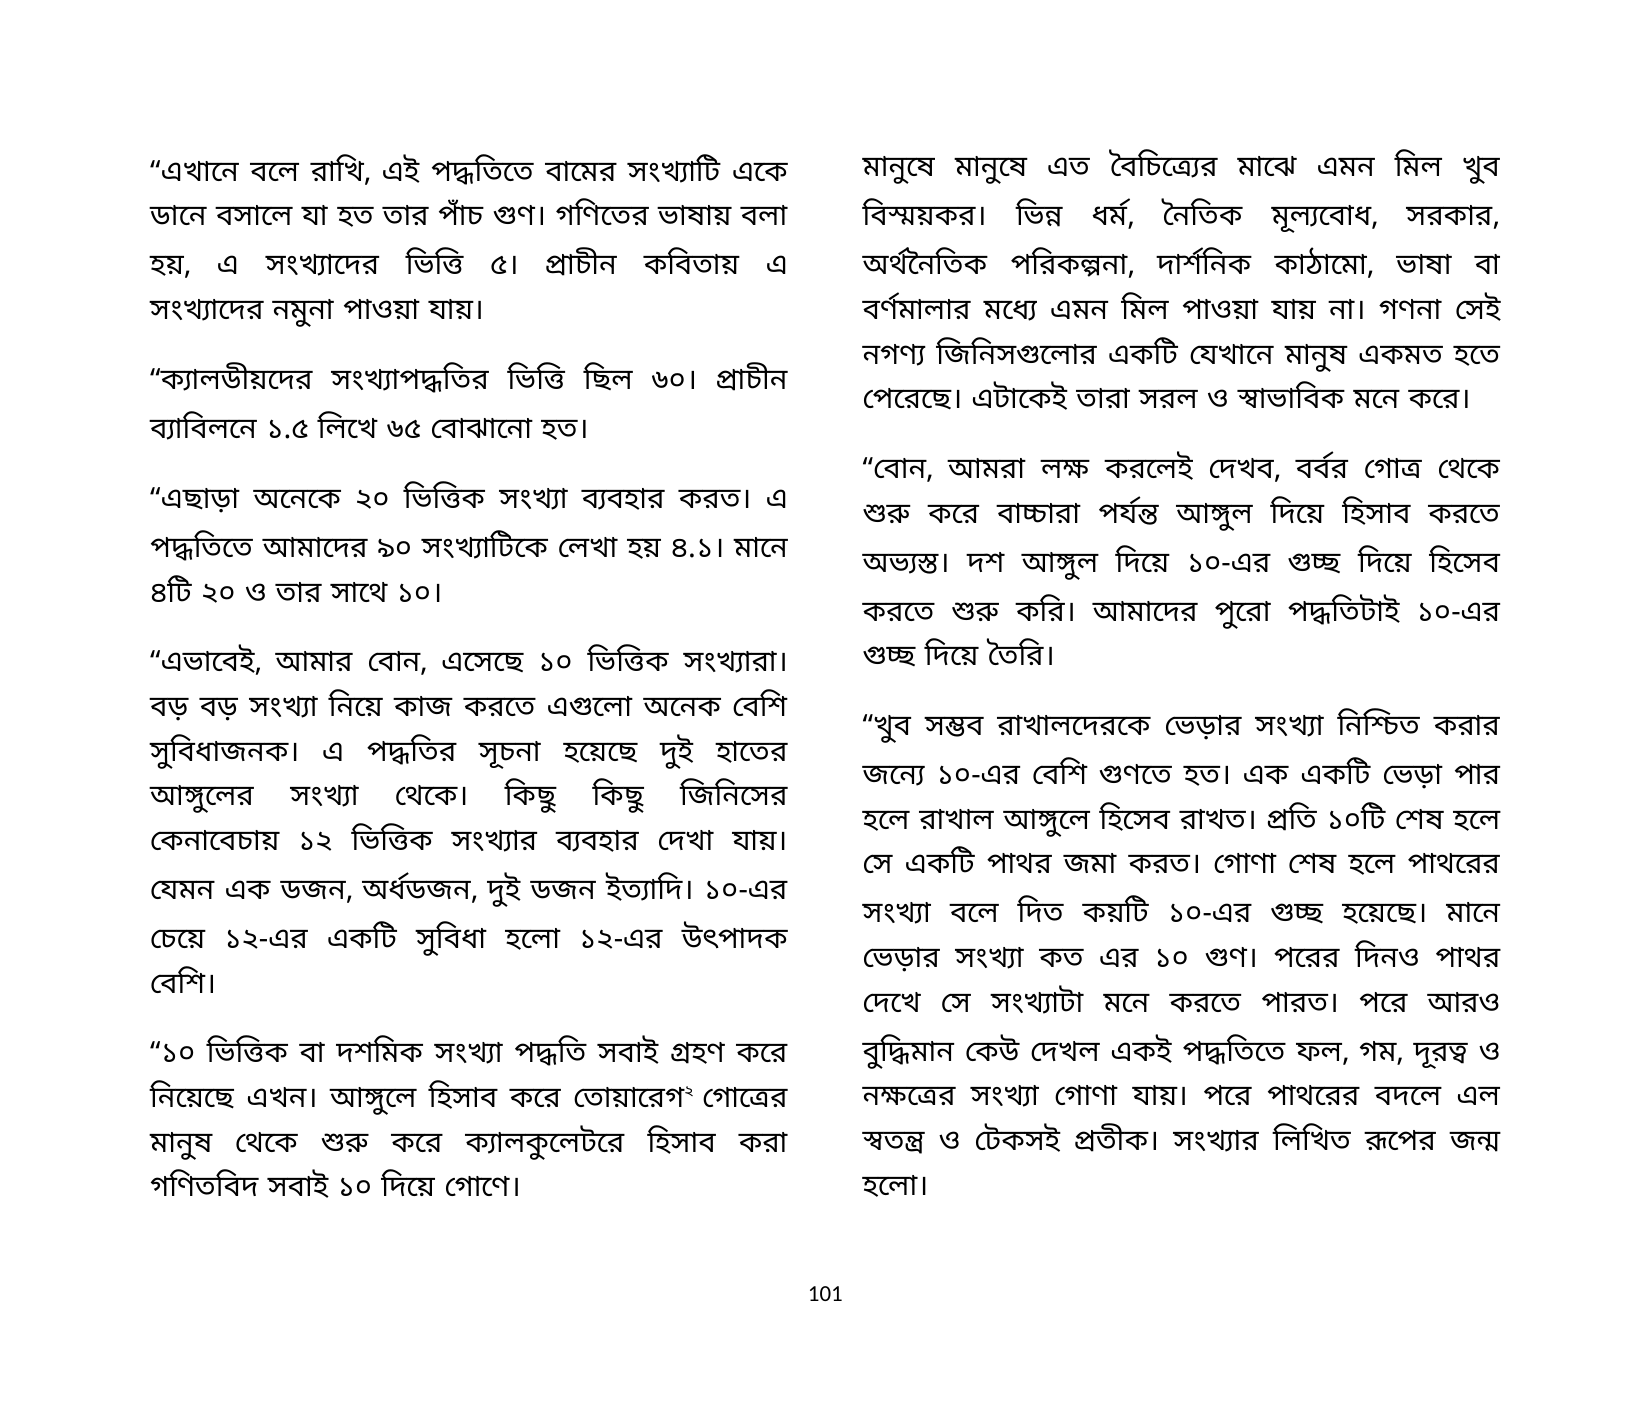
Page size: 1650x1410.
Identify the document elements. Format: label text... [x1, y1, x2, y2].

text “ক্যালডীয়দের সংখ্যাপদ্ধতির ভিত্তি ছিল ৬০। প্রাচীন ব্যাবিলনে ১.৫ লিখে ৬৫ বোঝানো হত। [150, 358, 787, 450]
text “এছাড়া অনেকে ২০ ভিত্তিক সংখ্যা ব্যবহার করত। এ পদ্ধতিতে আমাদের ৯০ সংখ্যাটিকে লেখা হয় ৪.১। মানে ৪টি ২০ ও তার সাথে ১০। [150, 477, 787, 614]
text “এভাবেই, আমার বোন, এসেছে ১০ ভিত্তিক সংখ্যারা। বড় বড় সংখ্যা নিয়ে কাজ করতে এগুলো অনেক বেশি সুবিধাজনক। এ পদ্ধতির সূচনা হয়েছে দুই হাতের আঙ্গুলের সংখ্যা থেকে। কিছু কিছু জিনিসের কেনাবেচায় ১২ ভিত্তিক সংখ্যার ব্যবহার দেখা যায়। যেমন এক ডজন, অর্ধডজন, দুই ডজন ইত্যাদি। ১০-এর চেয়ে ১২-এর একটি সুবিধা হলো ১২-এর উৎপাদক বেশি। [150, 641, 787, 1005]
text “খুব সম্ভব রাখালদেরকে ভেড়ার সংখ্যা নিশ্চিত করার জন্যে ১০-এর বেশি গুণতে হত। এক একটি ভেড়া পার হলে রাখাল আঙ্গুলে হিসেব রাখত। প্রতি ১০টি শেষ হলে সে একটি পাথর জমা করত। গোণা শেষ হলে পাথরের সংখ্যা বলে দিত কয়টি ১০-এর গুচ্ছ হয়েছে। মানে ভেড়ার সংখ্যা কত এর ১০ গুণ। পরের দিনও পাথর দেখে সে সংখ্যাটা মনে করতে পারত। পরে আরও বুদ্ধিমান কেউ দেখল একই পদ্ধতিতে ফল, গম, দূরত্ব ও নক্ষত্রের সংখ্যা গোণা যায়। পরে পাথরের বদলে এল স্বতন্ত্র ও টেকসই প্রতীক। সংখ্যার লিখিত রূপের জন্ম হলো। [862, 704, 1500, 1207]
text মানুষে মানুষে এত বৈচিত্র্যের মাঝে এমন মিল খুব বিস্ময়কর। ভিন্ন ধর্ম, নৈতিক মূল্যবোধ, সরকার, অর্থনৈতিক পরিকল্পনা, দার্শনিক কাঠামো, ভাষা বা বর্ণমালার মধ্যে এমন মিল পাওয়া যায় না। গণনা সেই নগণ্য জিনিসগুলোর একটি যেখানে মানুষ একমত হতে পেরেছে। এটাকেই তারা সরল ও স্বাভাবিক মনে করে। [862, 150, 1500, 421]
text “এখানে বলে রাখি, এই পদ্ধতিতে বামের সংখ্যাটি একে ডানে বসালে যা হত তার পাঁচ গুণ। গণিতের ভাষায় বলা হয়, এ সংখ্যাদের ভিত্তি ৫। প্রাচীন কবিতায় এ সংখ্যাদের নমুনা পাওয়া যায়। [150, 150, 787, 331]
text “বোন, আমরা লক্ষ করলেই দেখব, বর্বর গোত্র থেকে শুরু করে বাচ্চারা পর্যন্ত আঙ্গুল দিয়ে হিসাব করতে অভ্যস্ত। দশ আঙ্গুল দিয়ে ১০-এর গুচ্ছ দিয়ে হিসেব করতে শুরু করি। আমাদের পুরো পদ্ধতিটাই ১০-এর গুচ্ছ দিয়ে তৈরি। [862, 447, 1500, 678]
text “১০ ভিত্তিক বা দশমিক সংখ্যা পদ্ধতি সবাই গ্রহণ করে নিয়েছে এখন। আঙ্গুলে হিসাব করে তোয়ারেগ২ গোত্রের মানুষ থেকে শুরু করে ক্যালকুলেটরে হিসাব করা গণিতবিদ সবাই ১০ দিয়ে গোণে। [150, 1032, 787, 1209]
